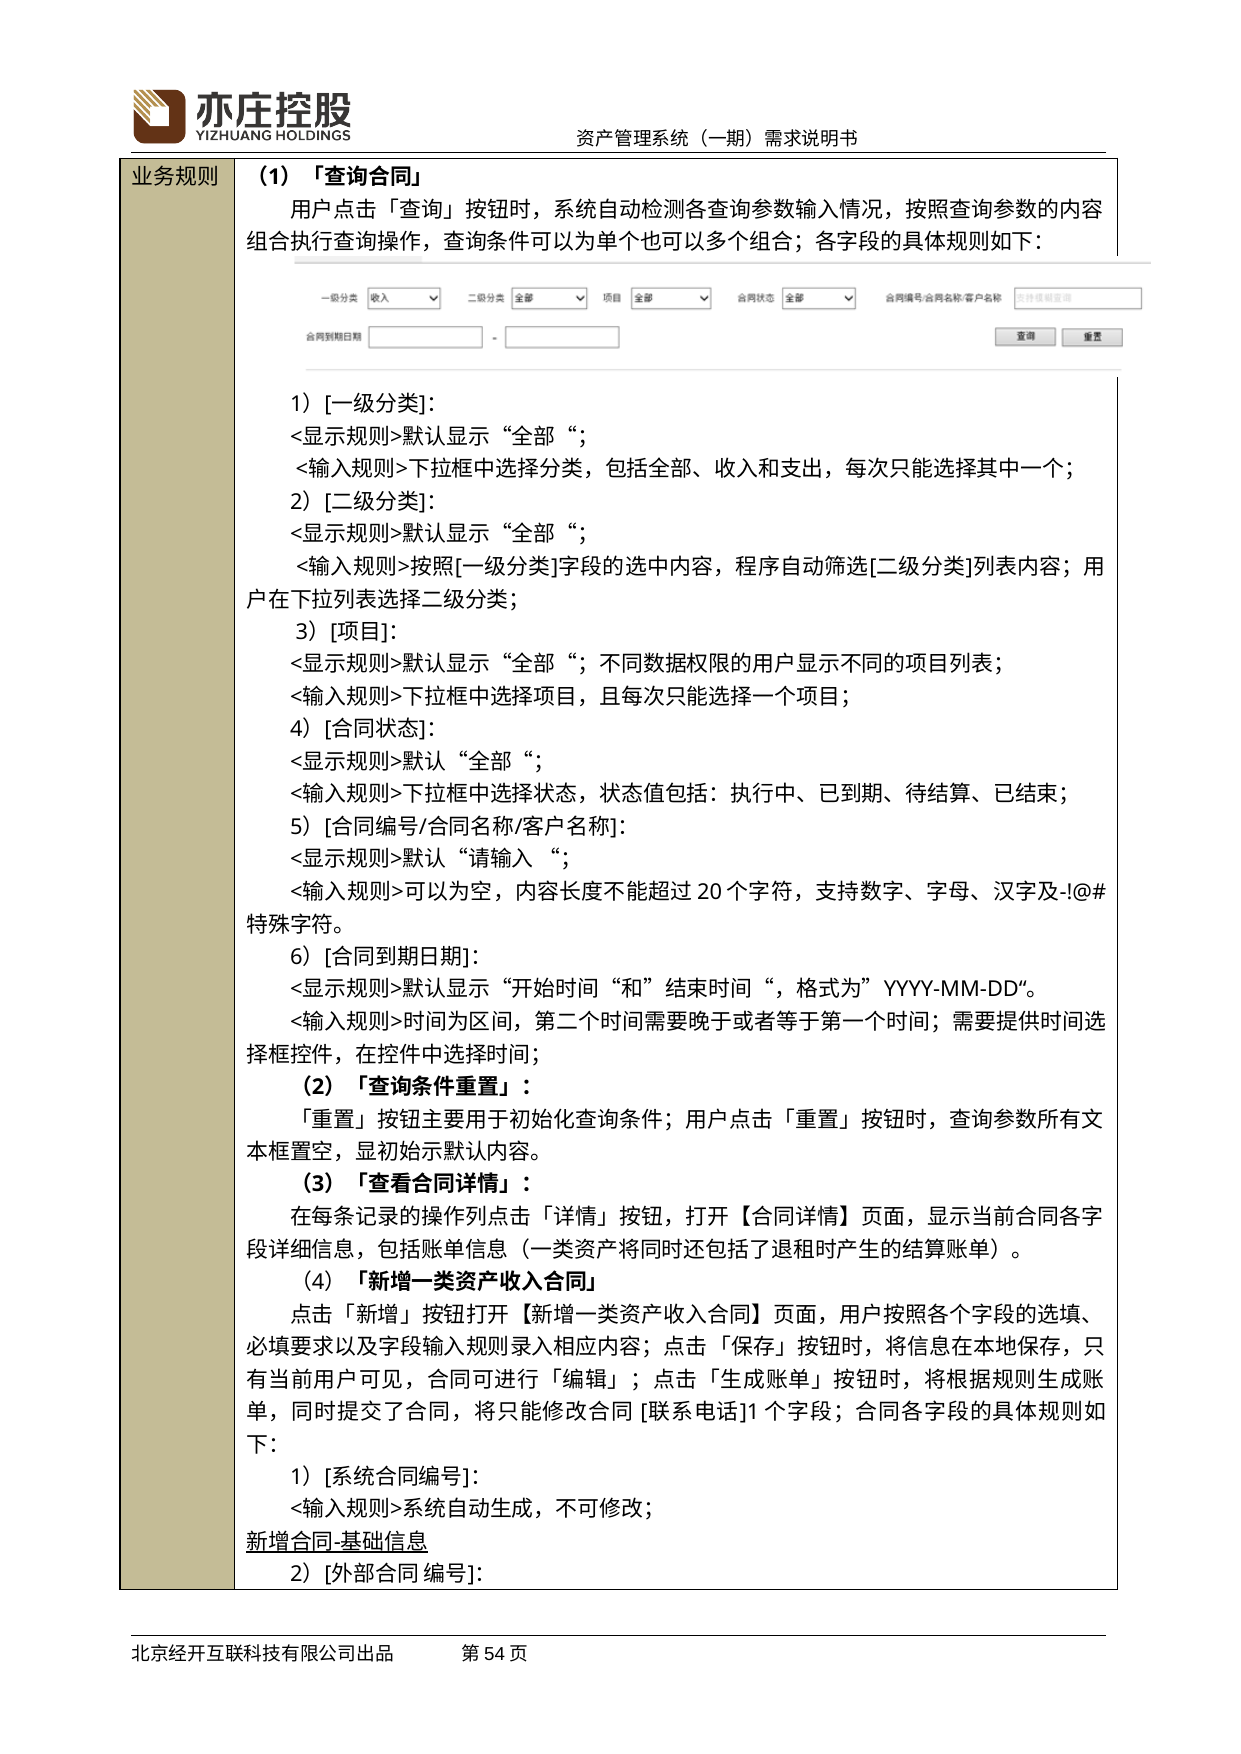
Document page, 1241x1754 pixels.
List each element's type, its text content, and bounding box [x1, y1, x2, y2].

table_cell 业务规则 [121, 159, 234, 1589]
picture [131, 88, 361, 145]
picture [289, 256, 1151, 377]
